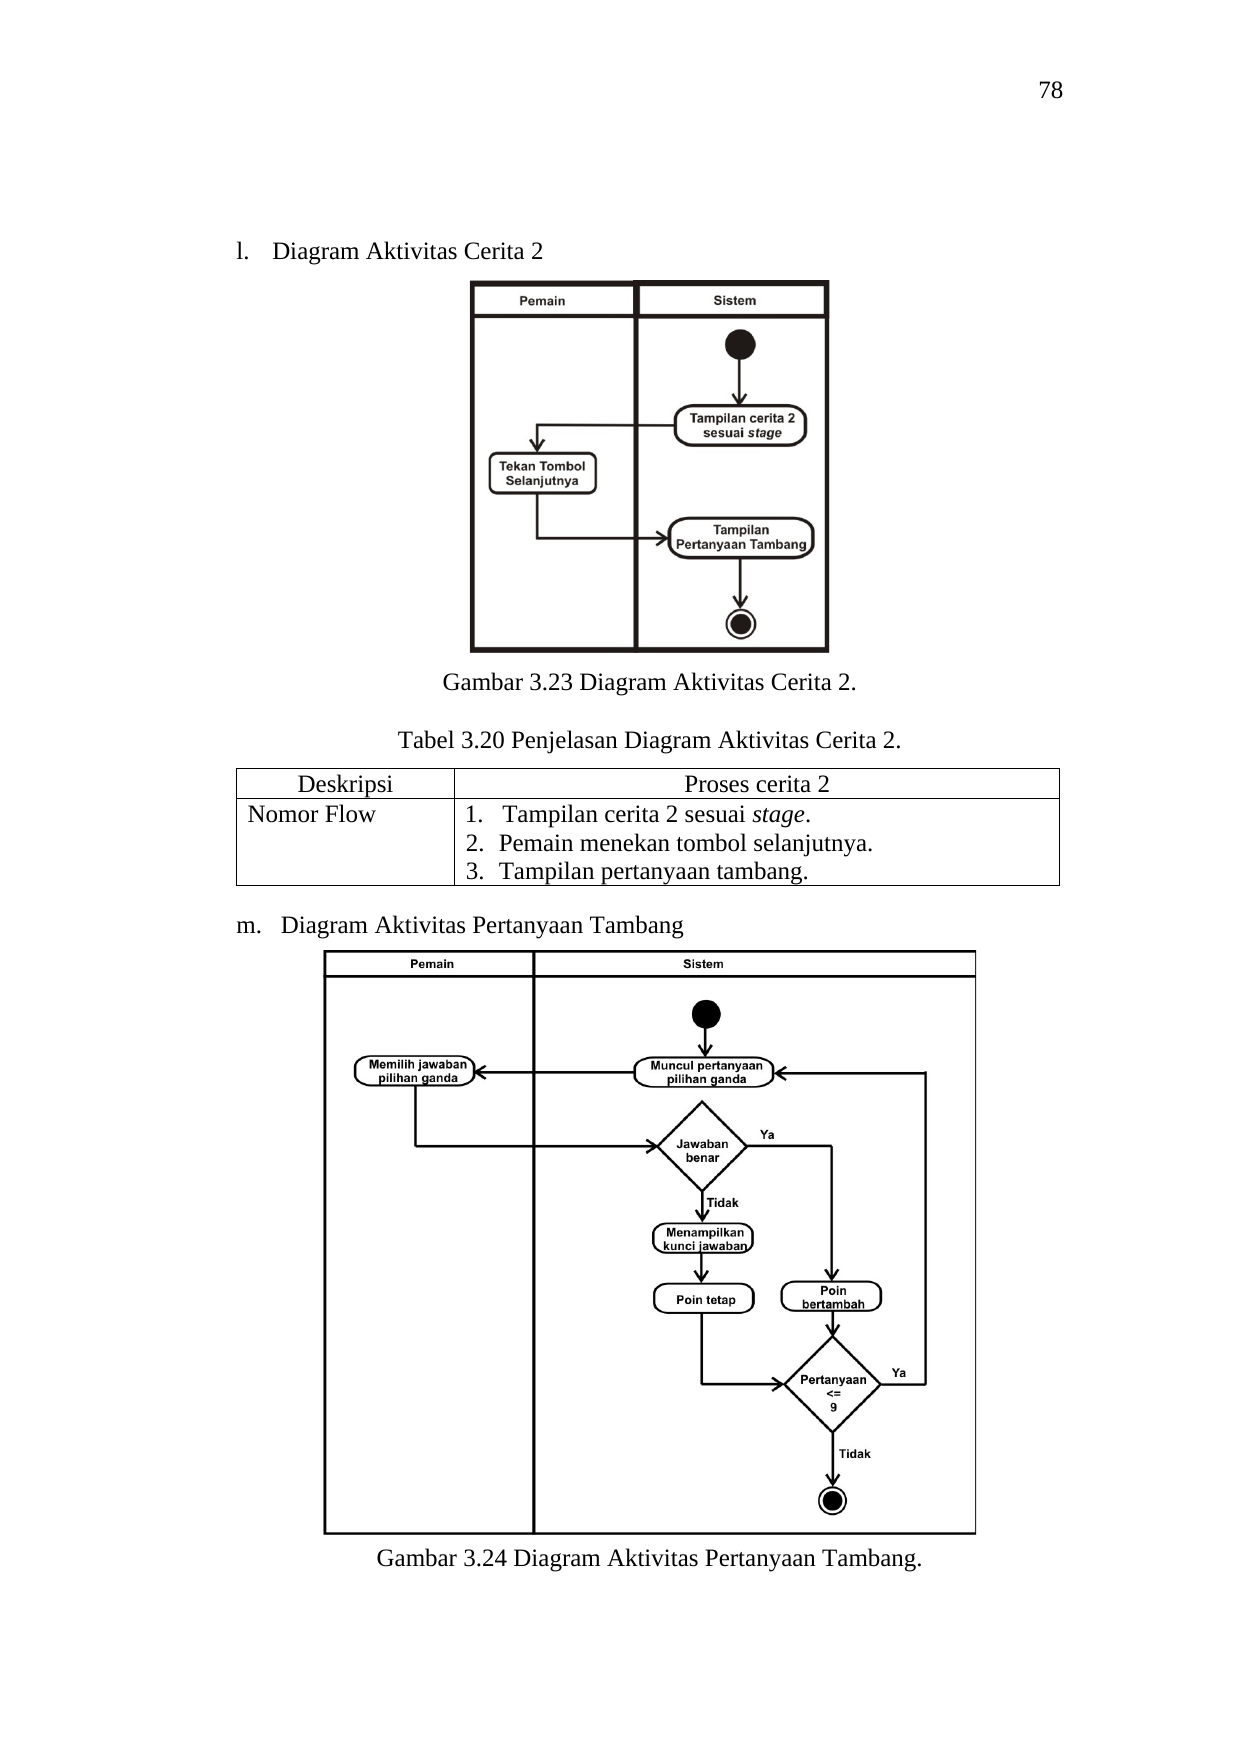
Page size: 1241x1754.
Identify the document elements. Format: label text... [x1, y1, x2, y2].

table_header Proses cerita 2 [455, 769, 1059, 798]
picture [323, 950, 977, 1535]
table_cell Tampilan cerita 2 sesuai stage. Pemain menekan tombol selanjutnya. Tampilan pertanyaan tambang. [455, 799, 1059, 885]
list Diagram Aktivitas Cerita 2 [236, 236, 1063, 265]
text Tabel 3.20 Penjelasan Diagram Aktivitas Cerita 2. [236, 725, 1063, 754]
picture [469, 280, 830, 653]
table_cell Nomor Flow [237, 799, 454, 885]
text Gambar 3.23 Diagram Aktivitas Cerita 2. [236, 667, 1063, 696]
list Diagram Aktivitas Pertanyaan Tambang [236, 910, 1063, 939]
text Gambar 3.24 Diagram Aktivitas Pertanyaan Tambang. [236, 1543, 1063, 1571]
table_header Deskripsi [237, 769, 454, 798]
